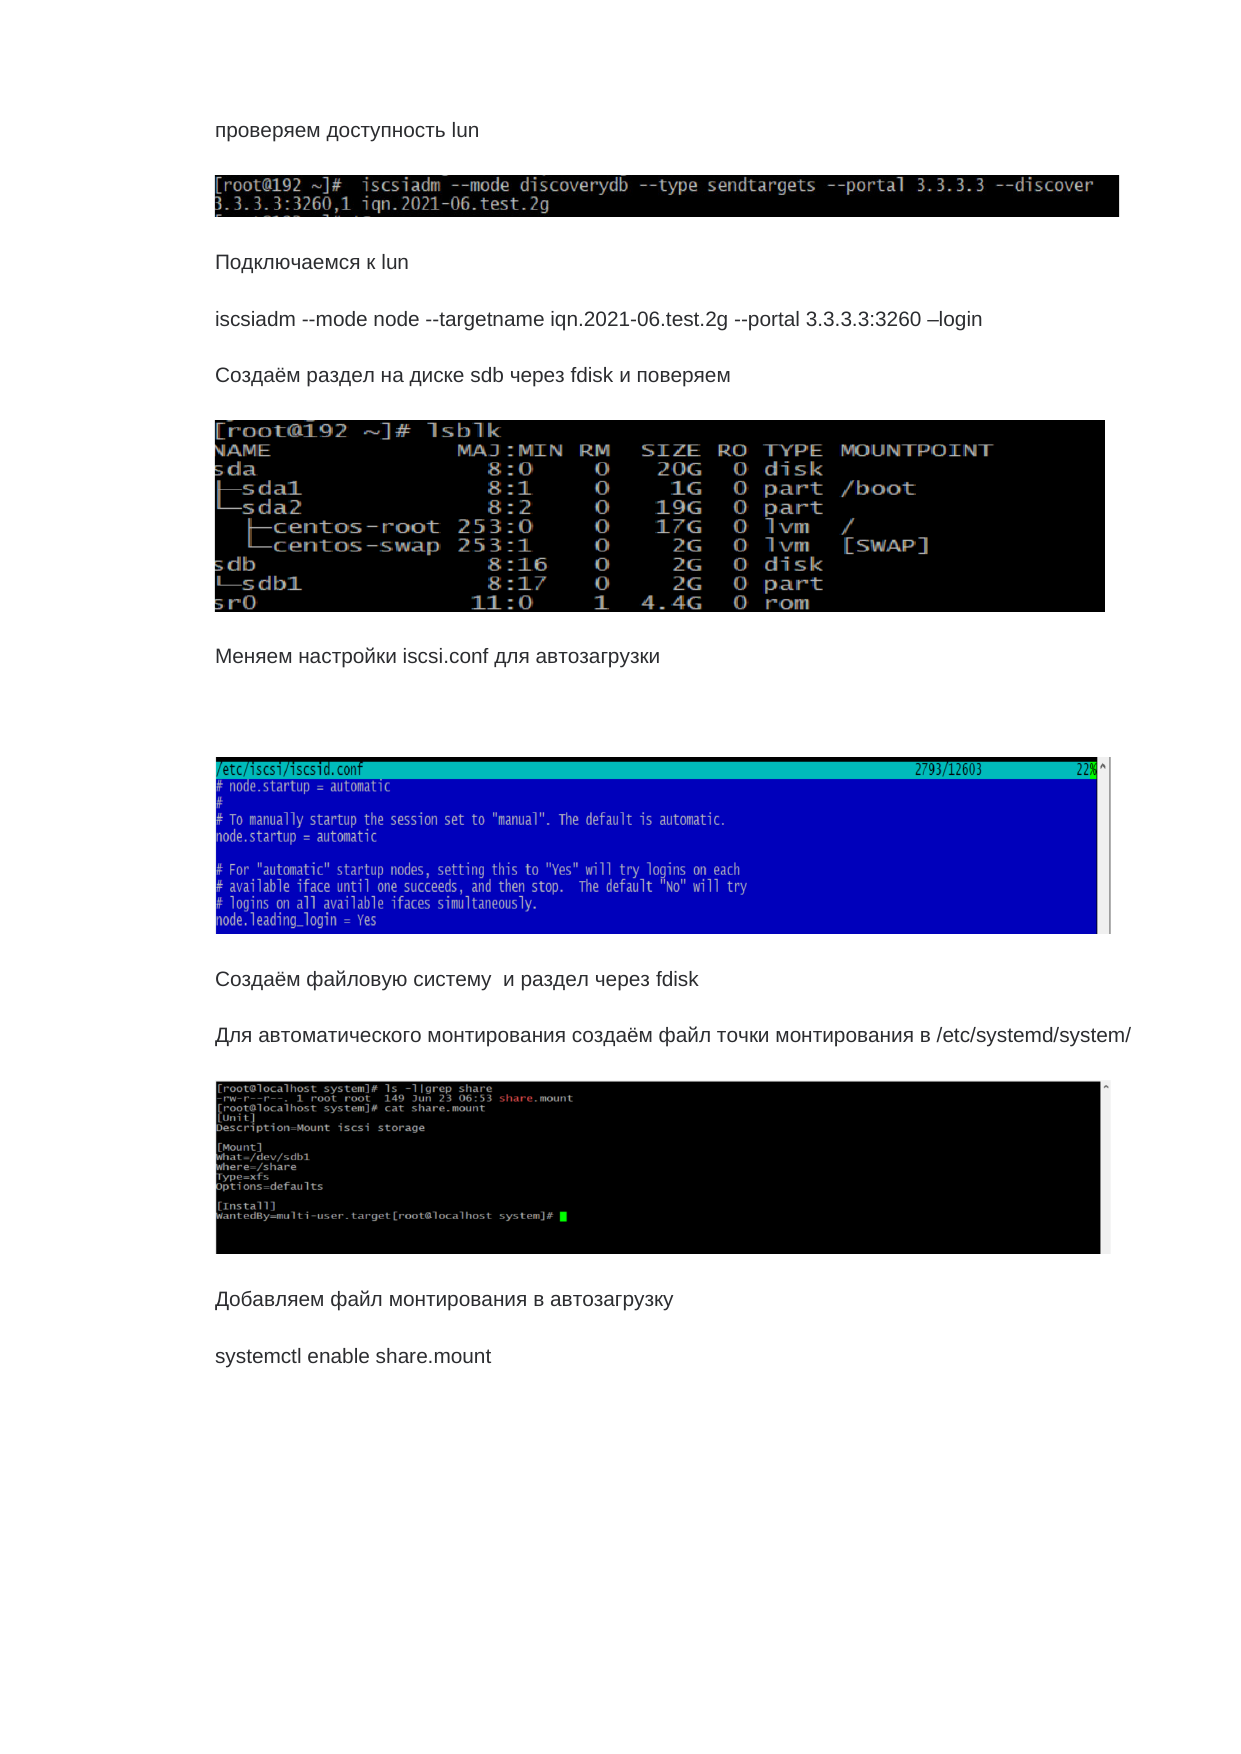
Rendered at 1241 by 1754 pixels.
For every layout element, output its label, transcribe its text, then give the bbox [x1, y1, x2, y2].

text Добавляем файл монтирования в автозагрузку [215, 1287, 1152, 1311]
picture [214, 420, 1105, 612]
text Создаём файловую систему и раздел через fdisk [215, 966, 1152, 990]
text Подключаемся к lun [215, 250, 1152, 274]
picture [214, 1080, 1111, 1254]
text systemctl enable share.mount [215, 1343, 1152, 1367]
picture [214, 175, 1120, 217]
text Создаём раздел на диске sdb через fdisk и поверяем [215, 363, 1152, 387]
text iscsiadm --mode node --targetname iqn.2021-06.test.2g --portal 3.3.3.3:3260 –login [215, 306, 1152, 330]
text Меняем настройки iscsi.conf для автозагрузки [215, 644, 1152, 668]
picture [214, 757, 1111, 934]
text проверяем доступность lun [215, 118, 1152, 142]
text Для автоматического монтирования создаём файл точки монтирования в /etc/systemd/system/ [215, 1023, 1152, 1047]
